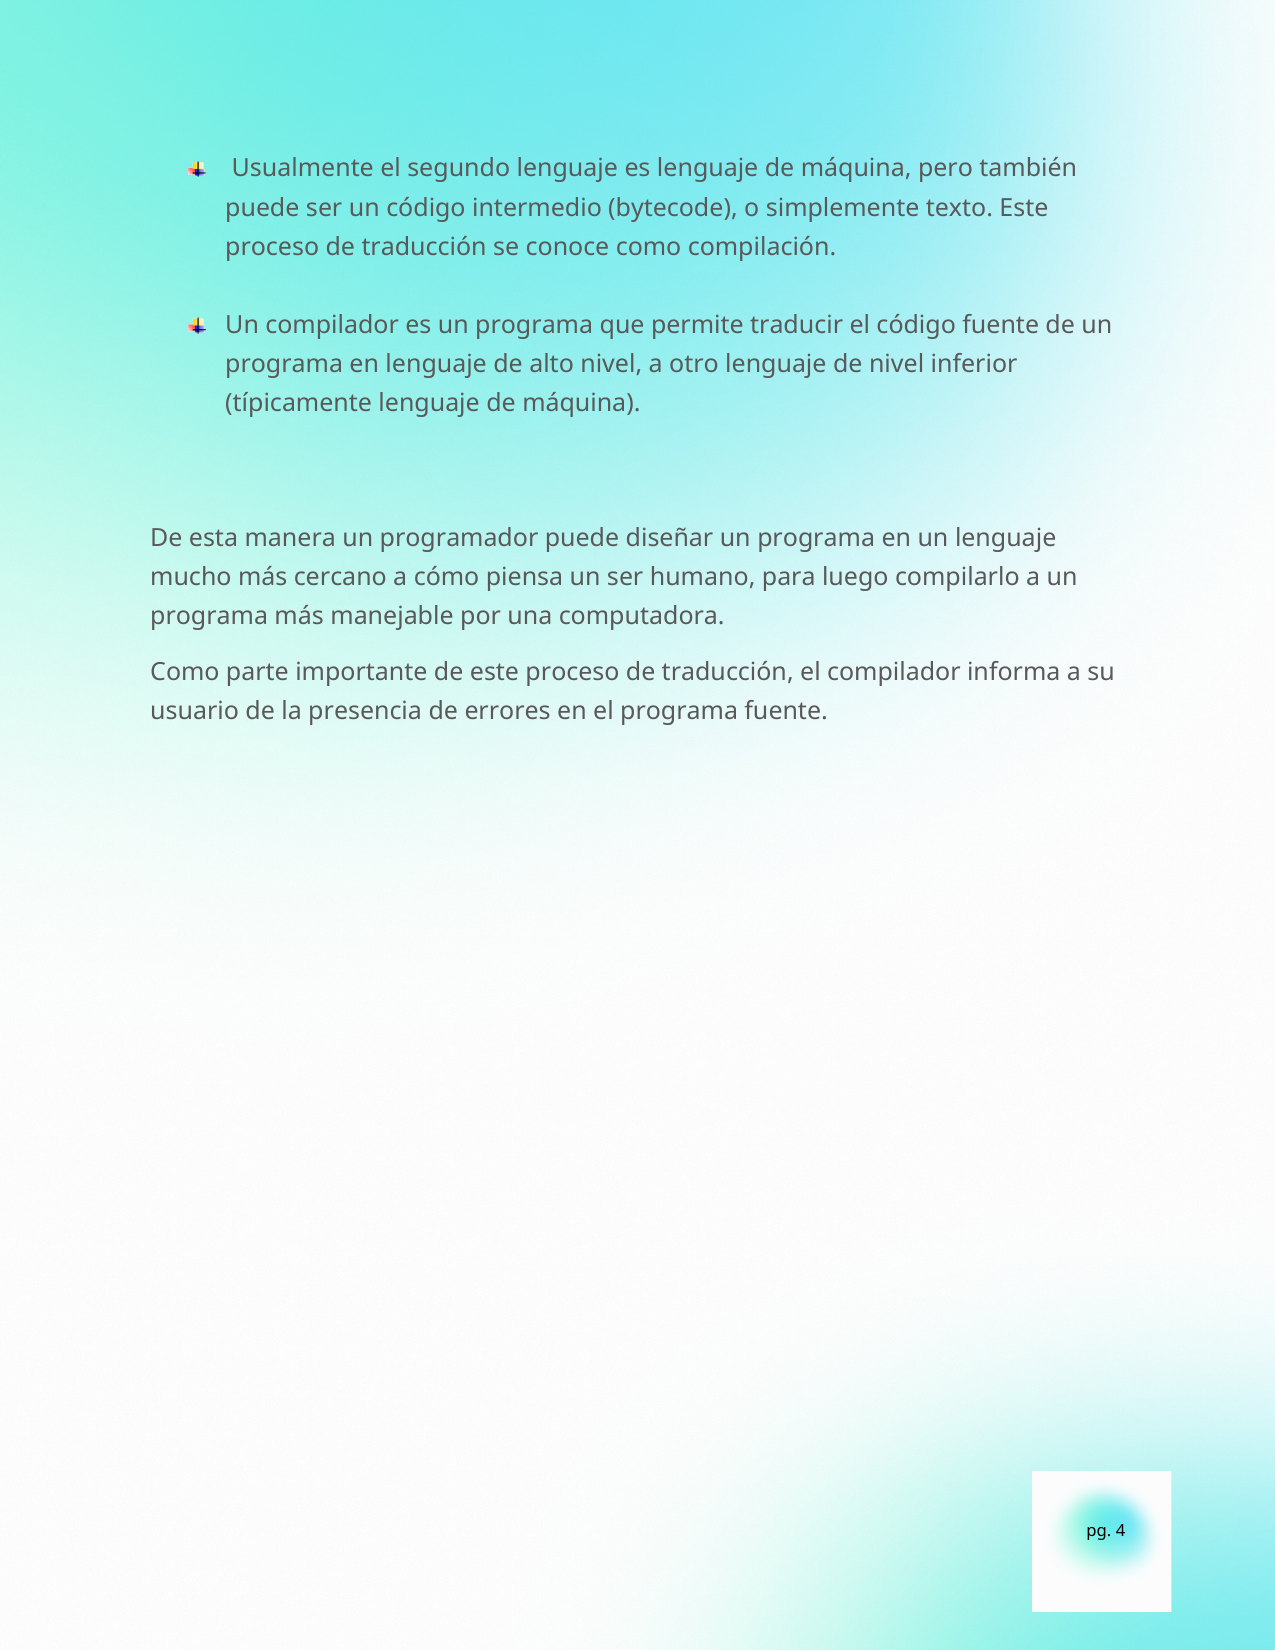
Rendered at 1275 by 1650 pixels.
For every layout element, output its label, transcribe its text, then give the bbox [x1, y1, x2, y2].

picture [0, 0, 1275, 1650]
list Usualmente el segundo lenguaje es lenguaje de máquina, pero también puede ser un código intermedio (bytecode), o simplemente texto. Este proceso de traducción se conoce como compilación. [187, 150, 1125, 262]
text De esta manera un programador puede diseñar un programa en un lenguaje mucho más cercano a cómo piensa un ser humano, para luego compilarlo a un programa más manejable por una computadora. [150, 519, 1125, 632]
list Un compilador es un programa que permite traducir el código fuente de un programa en lenguaje de alto nivel, a otro lenguaje de nivel inferior (típicamente lenguaje de máquina). [187, 307, 1125, 419]
text Como parte importante de este proceso de traducción, el compilador informa a su usuario de la presencia de errores en el programa fuente. [150, 653, 1125, 727]
